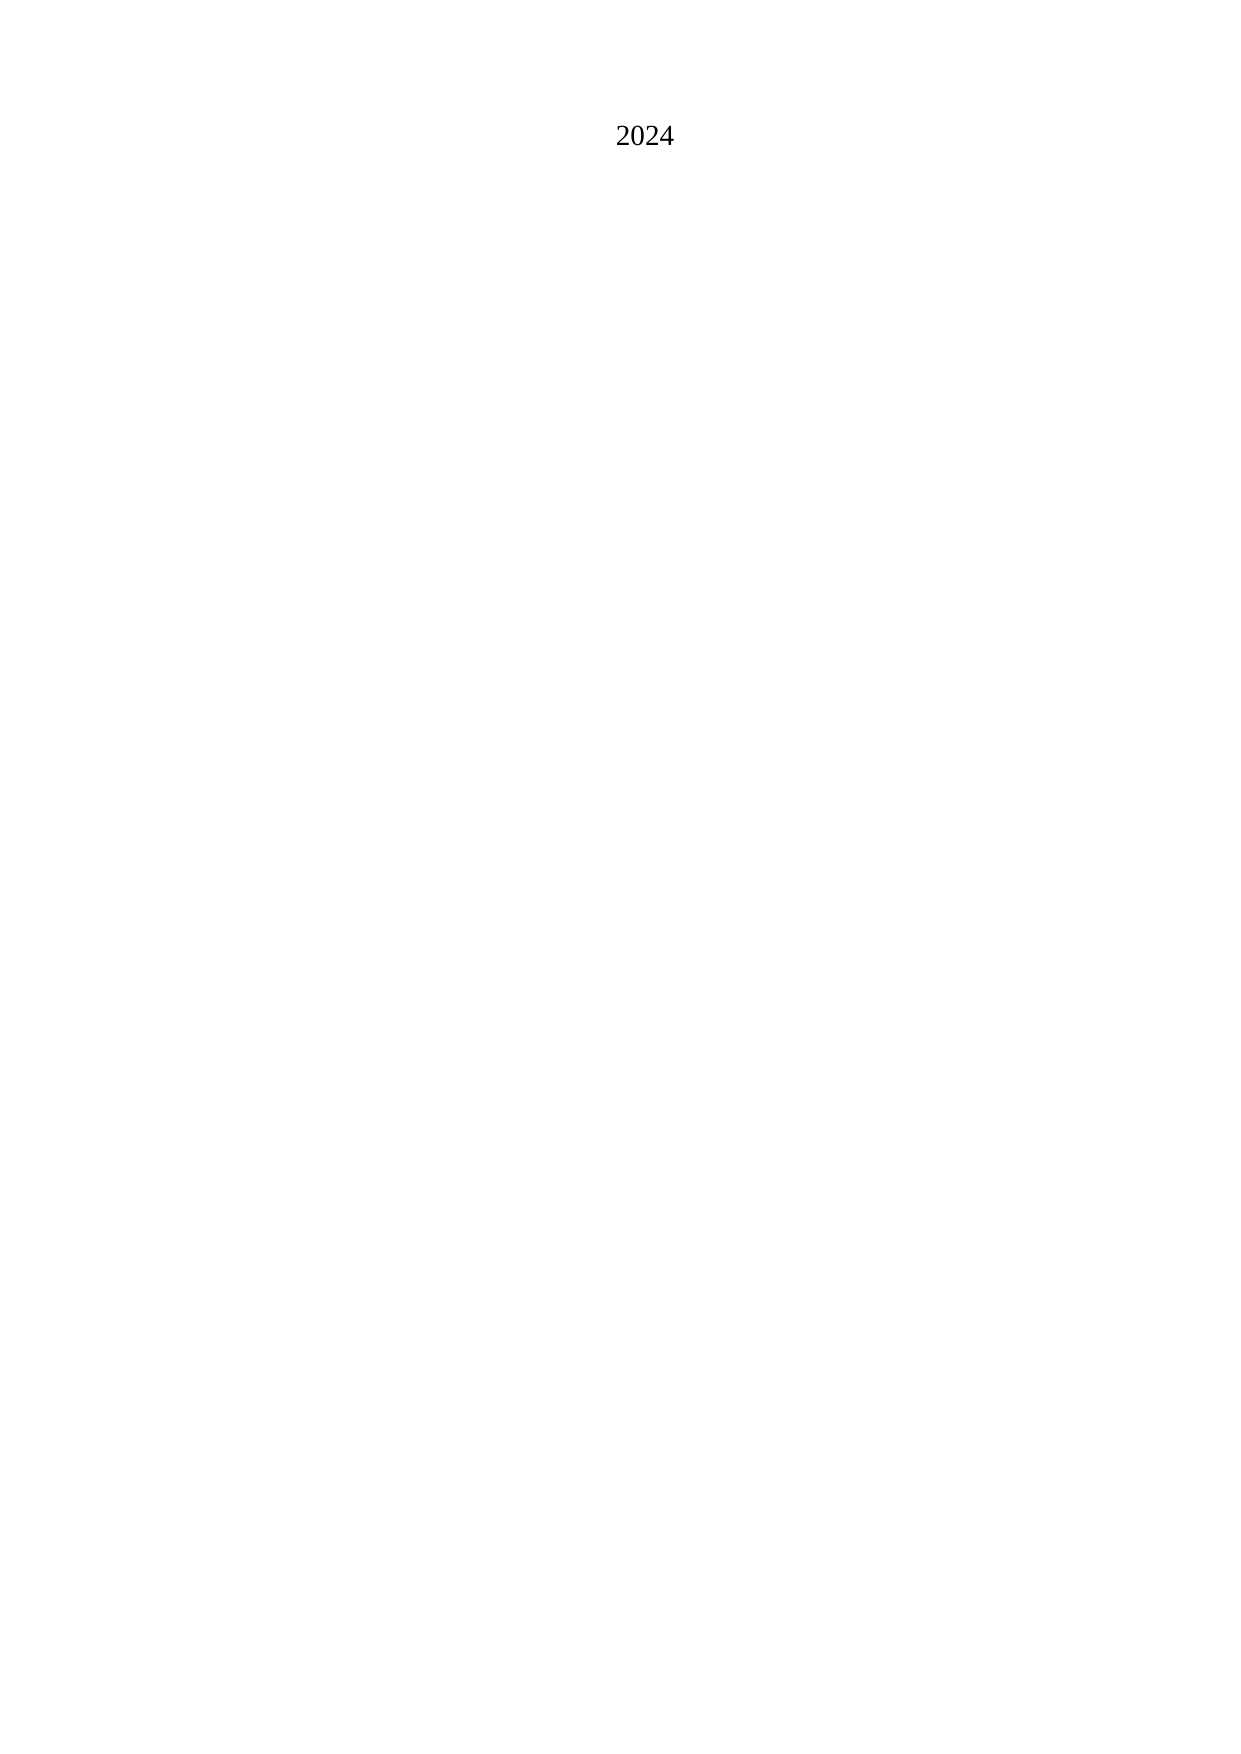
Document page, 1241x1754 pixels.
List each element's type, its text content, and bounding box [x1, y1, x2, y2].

text 2024 [251, 118, 1152, 152]
